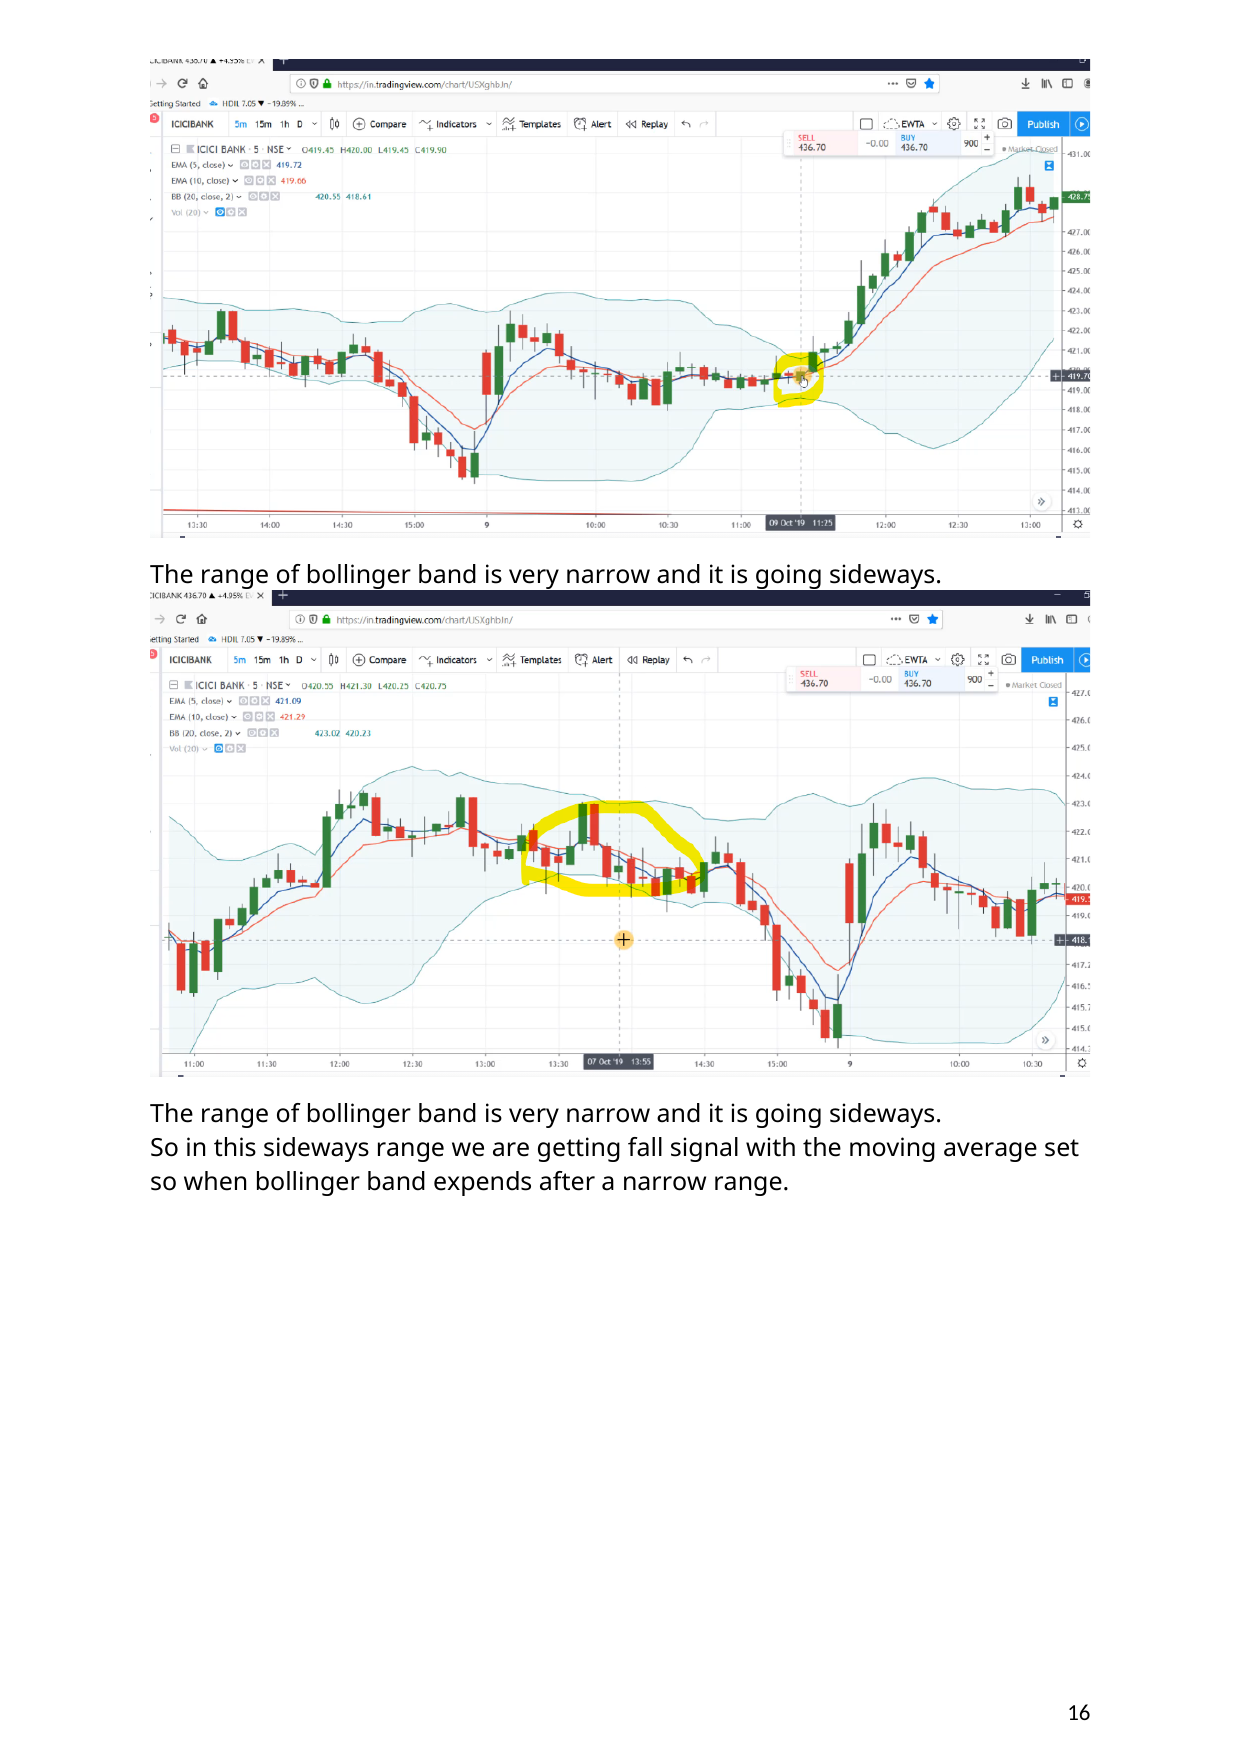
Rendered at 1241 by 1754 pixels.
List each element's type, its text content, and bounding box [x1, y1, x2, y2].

picture [150, 59, 1091, 538]
text So in this sideways range we are getting fall signal with the moving average set so when bollinger band expends after a narrow range. [150, 1130, 1090, 1198]
text The range of bollinger band is very narrow and it is going sideways. [150, 557, 1090, 590]
picture [150, 590, 1091, 1077]
text The range of bollinger band is very narrow and it is going sideways. [150, 1096, 1090, 1130]
